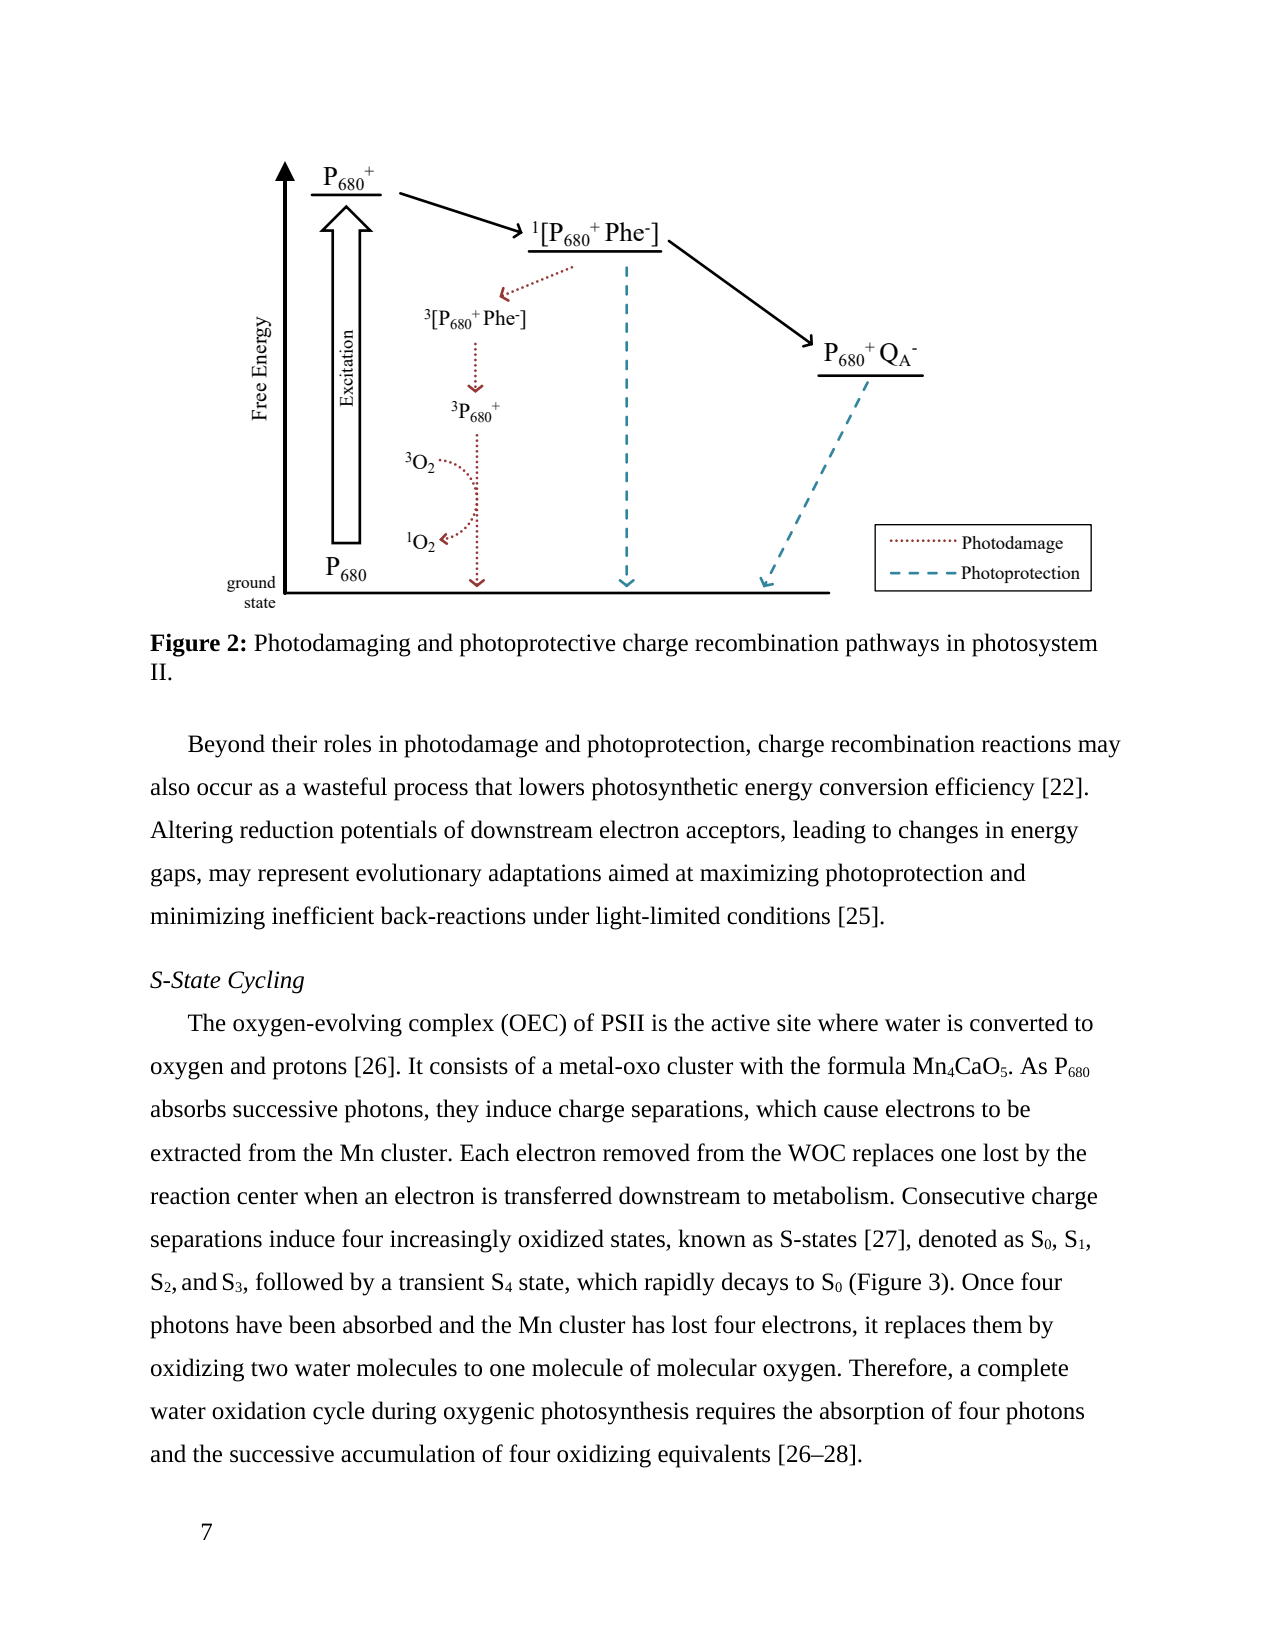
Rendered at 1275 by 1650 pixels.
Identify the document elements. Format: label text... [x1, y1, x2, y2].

text Beyond their roles in photodamage and photoprotection, charge recombination reactions may also occur as a wasteful process that lowers photosynthetic energy conversion efficiency [22]. Altering reduction potentials of downstream electron acceptors, leading to changes in energy gaps, may represent evolutionary adaptations aimed at maximizing photoprotection and minimizing inefficient back-reactions under light-limited conditions [25]. [150, 729, 1125, 930]
text The oxygen-evolving complex (OEC) of PSII is the active site where water is converted to oxygen and protons [26]. It consists of a metal-oxo cluster with the formula Mn4CaO5. As P680 absorbs successive photons, they induce charge separations, which cause electrons to be extracted from the Mn cluster. Each electron removed from the WOC replaces one lost by the reaction center when an electron is transferred downstream to metabolism. Consecutive charge separations induce four increasingly oxidized states, known as S-states [27], denoted as S0, S1, S2, and S3, followed by a transient S4 state, which rapidly decays to S0 (Figure 3). Once four photons have been absorbed and the Mn cluster has lost four electrons, it replaces them by oxidizing two water molecules to one molecule of molecular oxygen. Therefore, a complete water oxidation cycle during oxygenic photosynthesis requires the absorption of four photons and the successive accumulation of four oxidizing equivalents [26–28]. [150, 1008, 1125, 1468]
subtitle S-State Cycling [150, 965, 1125, 994]
text Figure 2: Photodamaging and photoprotective charge recombination pathways in photosystem II. [150, 628, 1125, 686]
